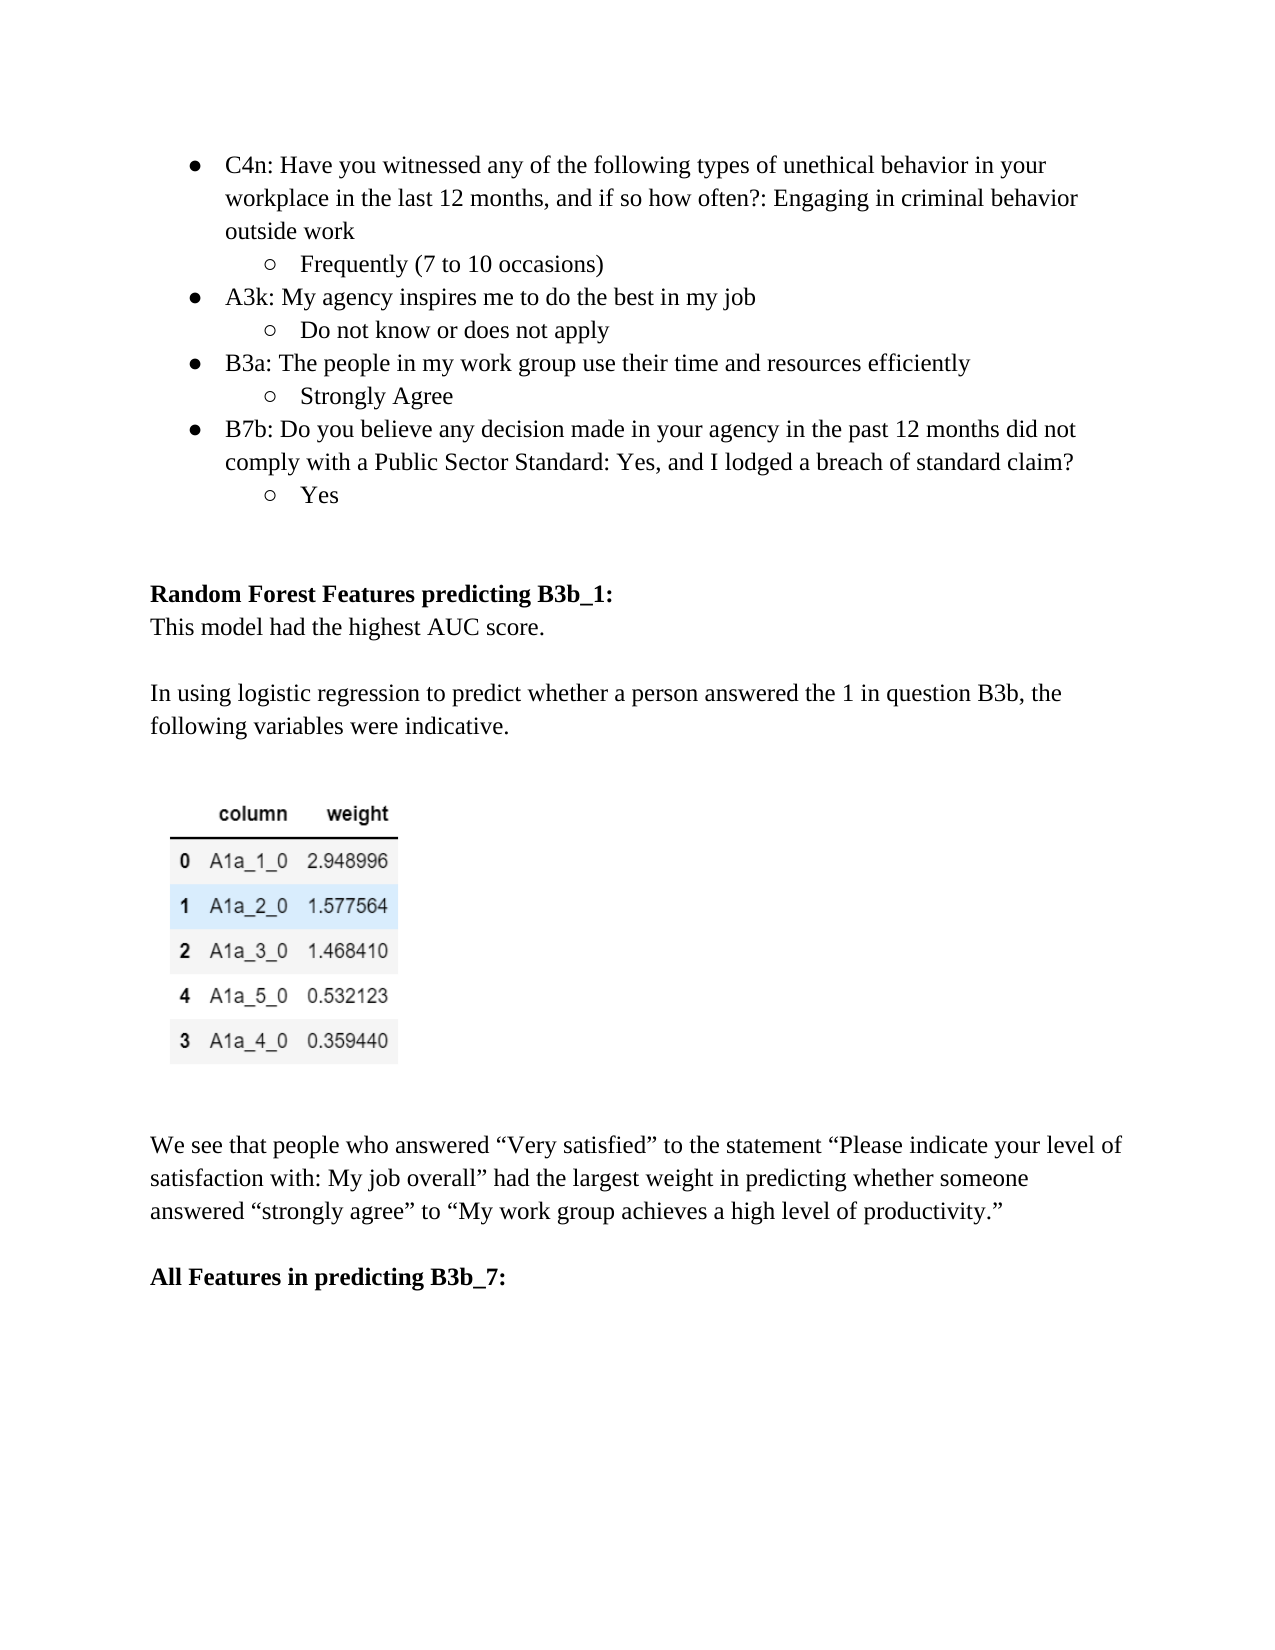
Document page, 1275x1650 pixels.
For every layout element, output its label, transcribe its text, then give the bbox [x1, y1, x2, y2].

list Do not know or does not apply [262, 315, 1125, 344]
text Random Forest Features predicting B3b_1: [150, 579, 1125, 608]
list C4n: Have you witnessed any of the following types of unethical behavior in your workplace in the last 12 months, and if so how often?: Engaging in criminal behavior outside work [187, 150, 1125, 245]
list Strongly Agree [262, 381, 1125, 410]
text In using logistic regression to predict whether a person answered the 1 in question B3b, the following variables were indicative. [150, 678, 1125, 740]
picture [156, 777, 464, 1093]
text This model had the highest AUC score. [150, 612, 1125, 641]
text All Features in predicting B3b_7: [150, 1262, 1125, 1291]
list B7b: Do you believe any decision made in your agency in the past 12 months did not comply with a Public Sector Standard: Yes, and I lodged a breach of standard claim? [187, 414, 1125, 476]
text We see that people who answered “Very satisfied” to the statement “Please indicate your level of satisfaction with: My job overall” had the largest weight in predicting whether someone answered “strongly agree” to “My work group achieves a high level of productivity.” [150, 1130, 1125, 1224]
list A3k: My agency inspires me to do the best in my job [187, 282, 1125, 311]
list Yes [262, 480, 1125, 509]
list B3a: The people in my work group use their time and resources efficiently [187, 348, 1125, 377]
list Frequently (7 to 10 occasions) [262, 249, 1125, 278]
